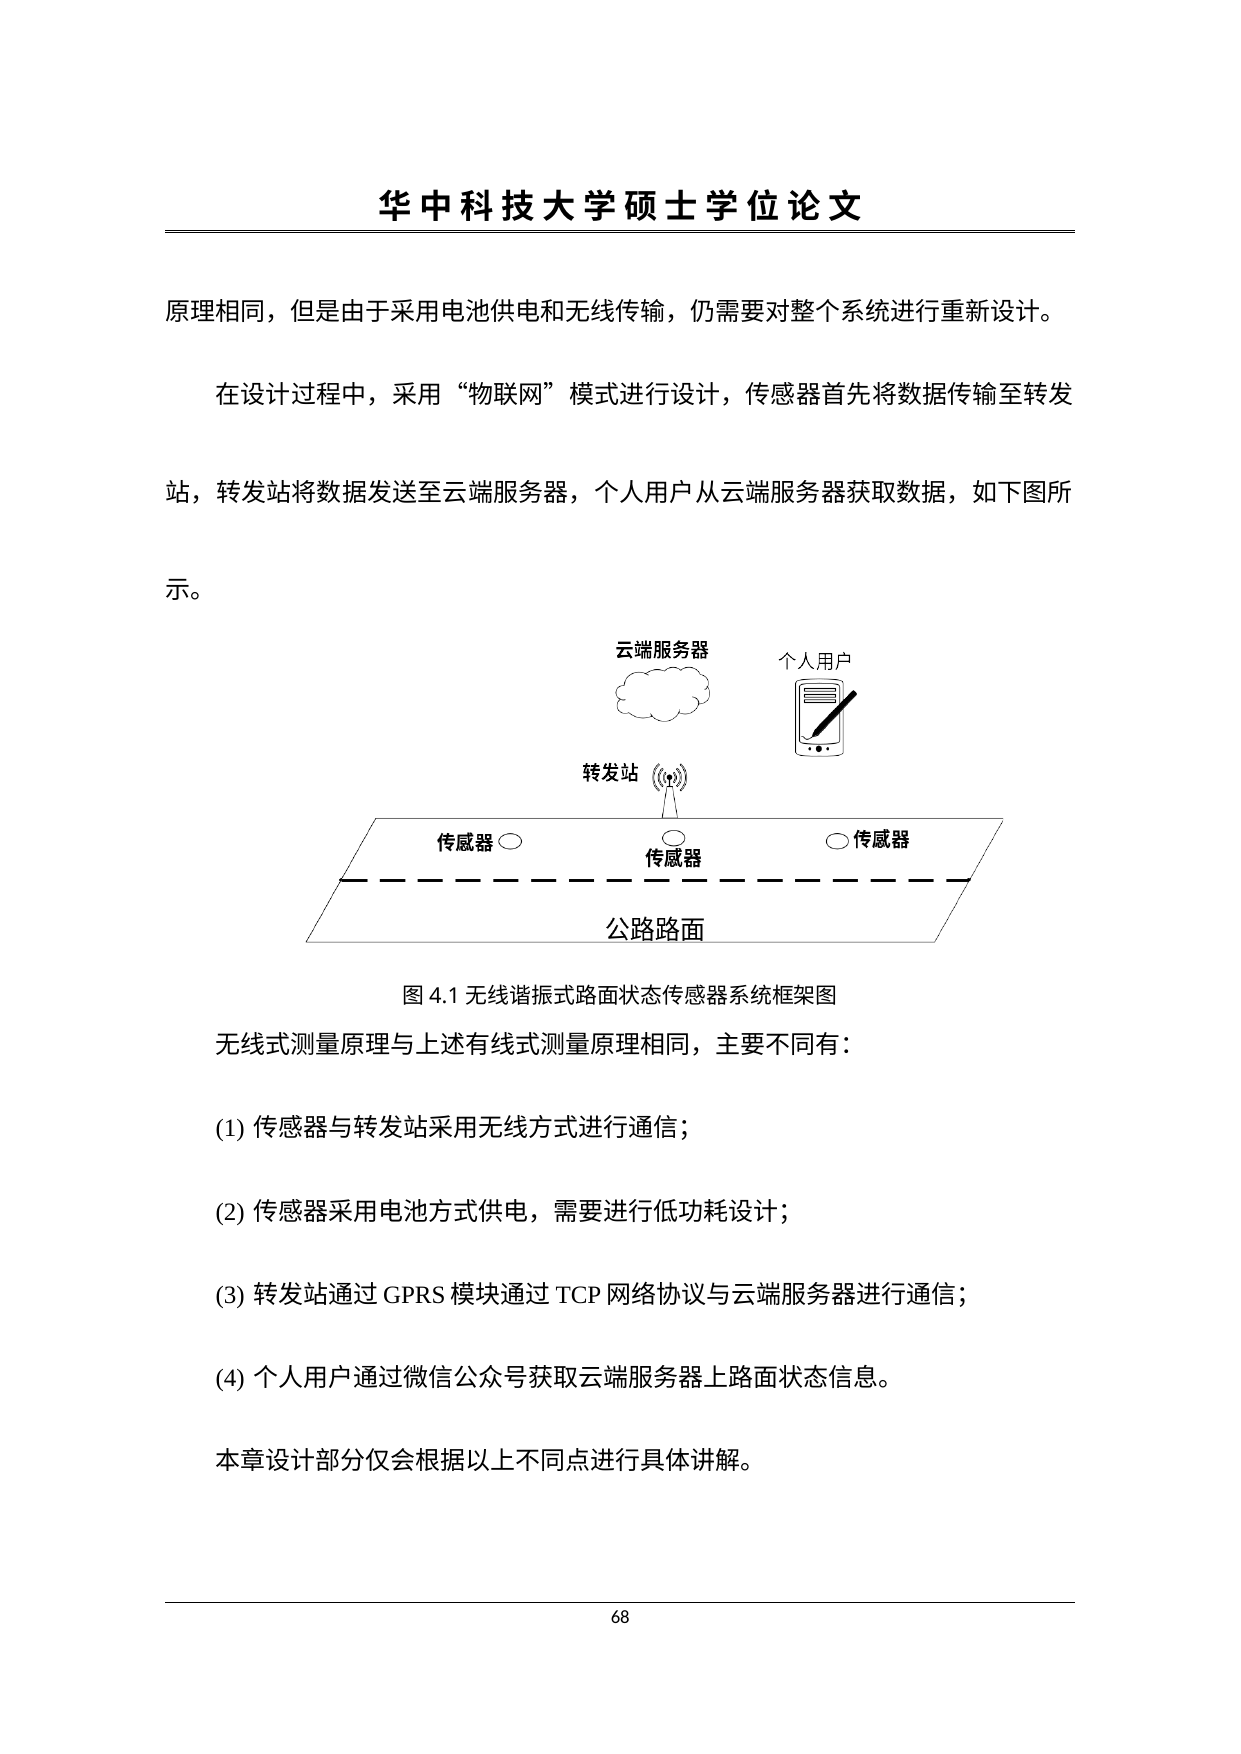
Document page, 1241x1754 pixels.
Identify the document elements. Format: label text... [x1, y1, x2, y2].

text 图4.1 无线谐振式路面状态传感器系统框架图 [165, 978, 1075, 1010]
text 在设计过程中，采用“物联网”模式进行设计，传感器首先将数据传输至转发站，转发站将数据发送至云端服务器，个人用户从云端服务器获取数据，如下图所示。 [165, 360, 1075, 620]
list 转发站通过GPRS模块通过TCP网络协议与云端服务器进行通信； [215, 1260, 1075, 1325]
text 无线式测量原理与上述有线式测量原理相同，主要不同有： [165, 1010, 1075, 1075]
text 本章设计部分仅会根据以上不同点进行具体讲解。 [165, 1426, 1075, 1491]
list 传感器与转发站采用无线方式进行通信； [215, 1093, 1075, 1158]
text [165, 277, 1075, 342]
list 个人用户通过微信公众号获取云端服务器上路面状态信息。 [215, 1343, 1075, 1408]
list 传感器采用电池方式供电，需要进行低功耗设计； [215, 1177, 1075, 1242]
